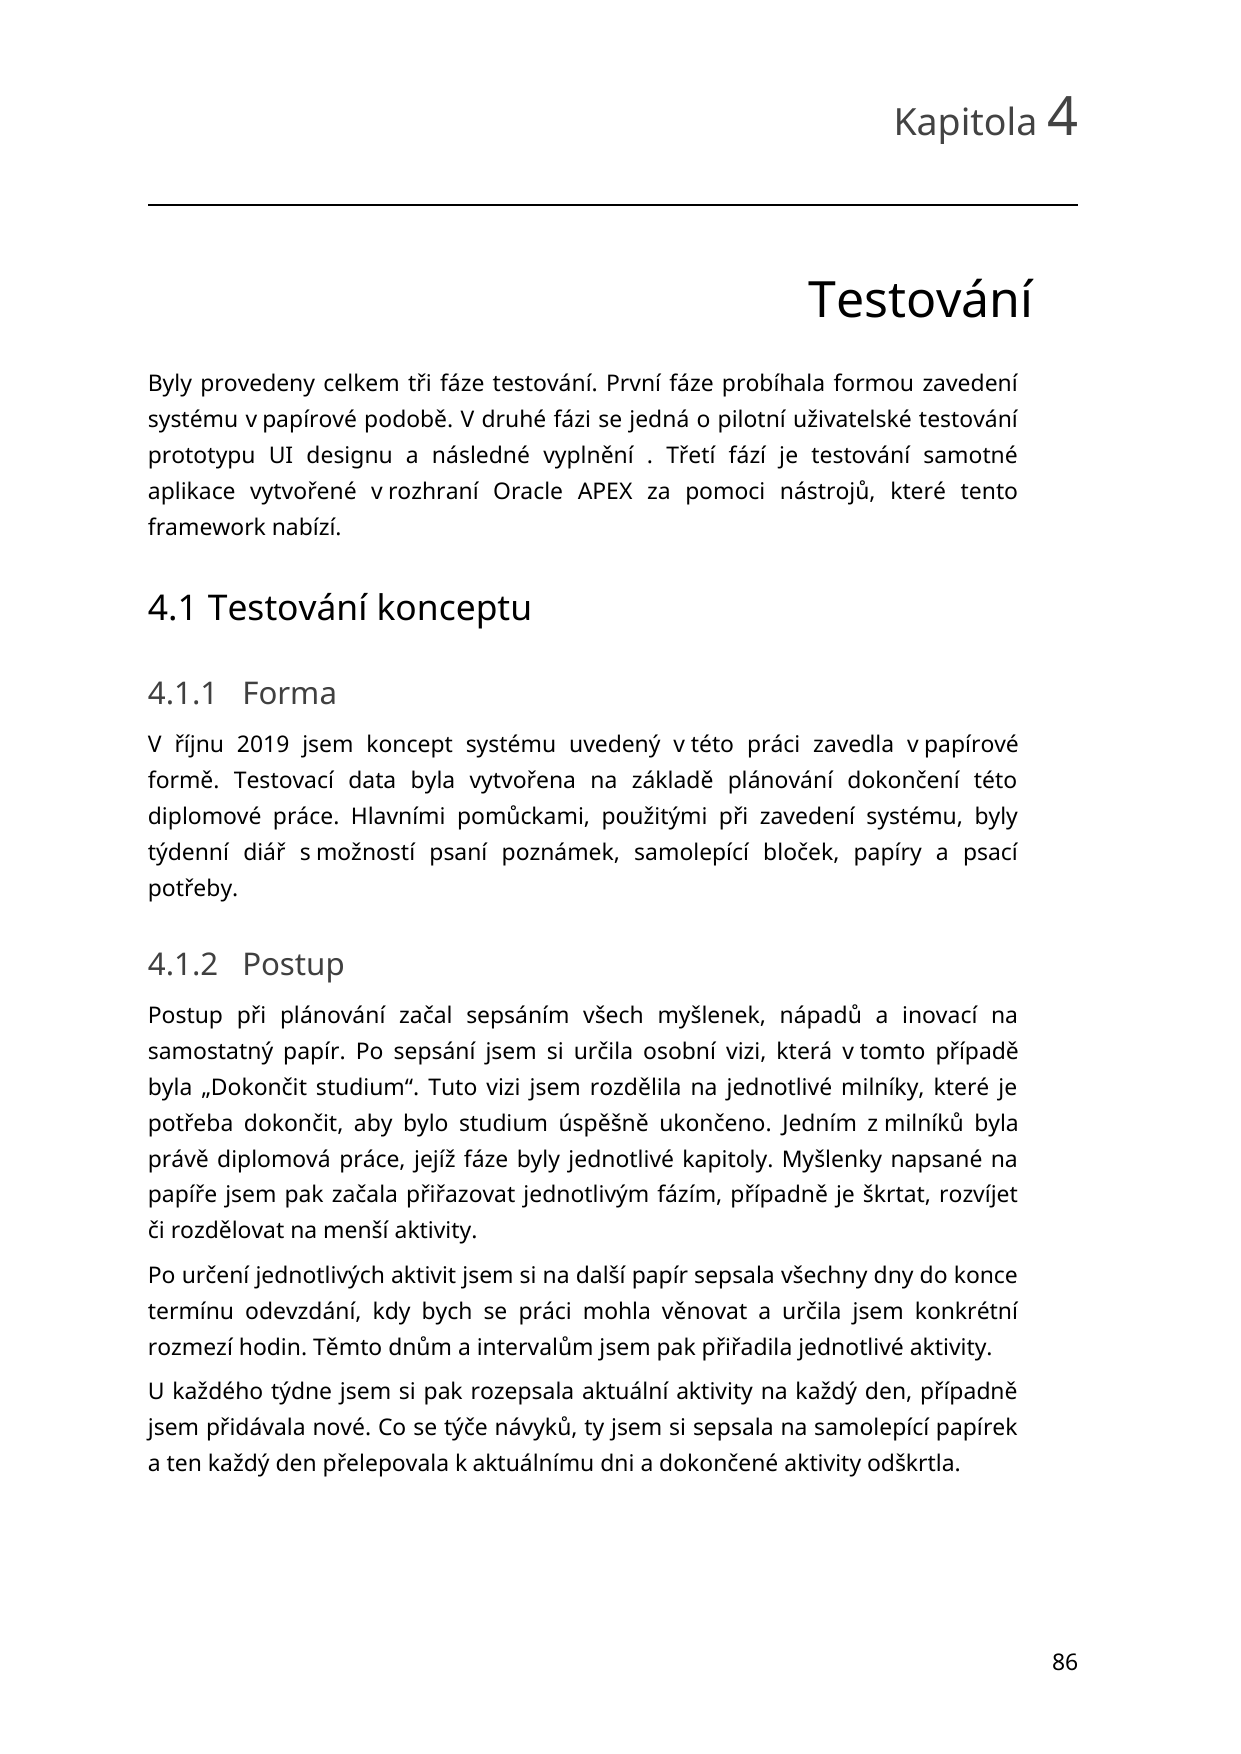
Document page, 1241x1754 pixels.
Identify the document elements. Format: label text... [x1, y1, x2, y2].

subtitle Testování [148, 264, 1033, 332]
text U každého týdne jsem si pak rozepsala aktuální aktivity na každý den, případně jsem přidávala nové. Co se týče návyků, ty jsem si sepsala na samolepící papírek a ten každý den přelepovala k aktuálnímu dni a dokončené aktivity odškrtla. [148, 1375, 1019, 1478]
subtitle Postup [148, 941, 1078, 984]
text Postup při plánování začal sepsáním všech myšlenek, nápadů a inovací na samostatný papír. Po sepsání jsem si určila osobní vizi, která v tomto případě byla „Dokončit studium“. Tuto vizi jsem rozdělila na jednotlivé milníky, které je potřeba dokončit, aby bylo studium úspěšně ukončeno. Jedním z milníků byla právě diplomová práce, jejíž fáze byly jednotlivé kapitoly. Myšlenky napsané na papíře jsem pak začala přiřazovat jednotlivým fázím, případně je škrtat, rozvíjet či rozdělovat na menší aktivity. [148, 999, 1019, 1246]
text Byly provedeny celkem tři fáze testování. První fáze probíhala formou zavedení systému v papírové podobě. V druhé fázi se jedná o pilotní uživatelské testování prototypu UI designu a následné vyplnění . Třetí fází je testování samotné aplikace vytvořené v rozhraní Oracle APEX za pomoci nástrojů, které tento framework nabízí. [148, 367, 1019, 542]
subtitle Forma [148, 671, 1078, 714]
text Po určení jednotlivých aktivit jsem si na další papír sepsala všechny dny do konce termínu odevzdání, kdy bych se práci mohla věnovat a určila jsem konkrétní rozmezí hodin. Těmto dnům a intervalům jsem pak přiřadila jednotlivé aktivity. [148, 1259, 1019, 1362]
text V říjnu 2019 jsem koncept systému uvedený v této práci zavedla v papírové formě. Testovací data byla vytvořena na základě plánování dokončení této diplomové práce. Hlavními pomůckami, použitými při zavedení systému, byly týdenní diář s možností psaní poznámek, samolepící bloček, papíry a psací potřeby. [148, 728, 1019, 903]
subtitle Testování konceptu [148, 582, 1019, 631]
